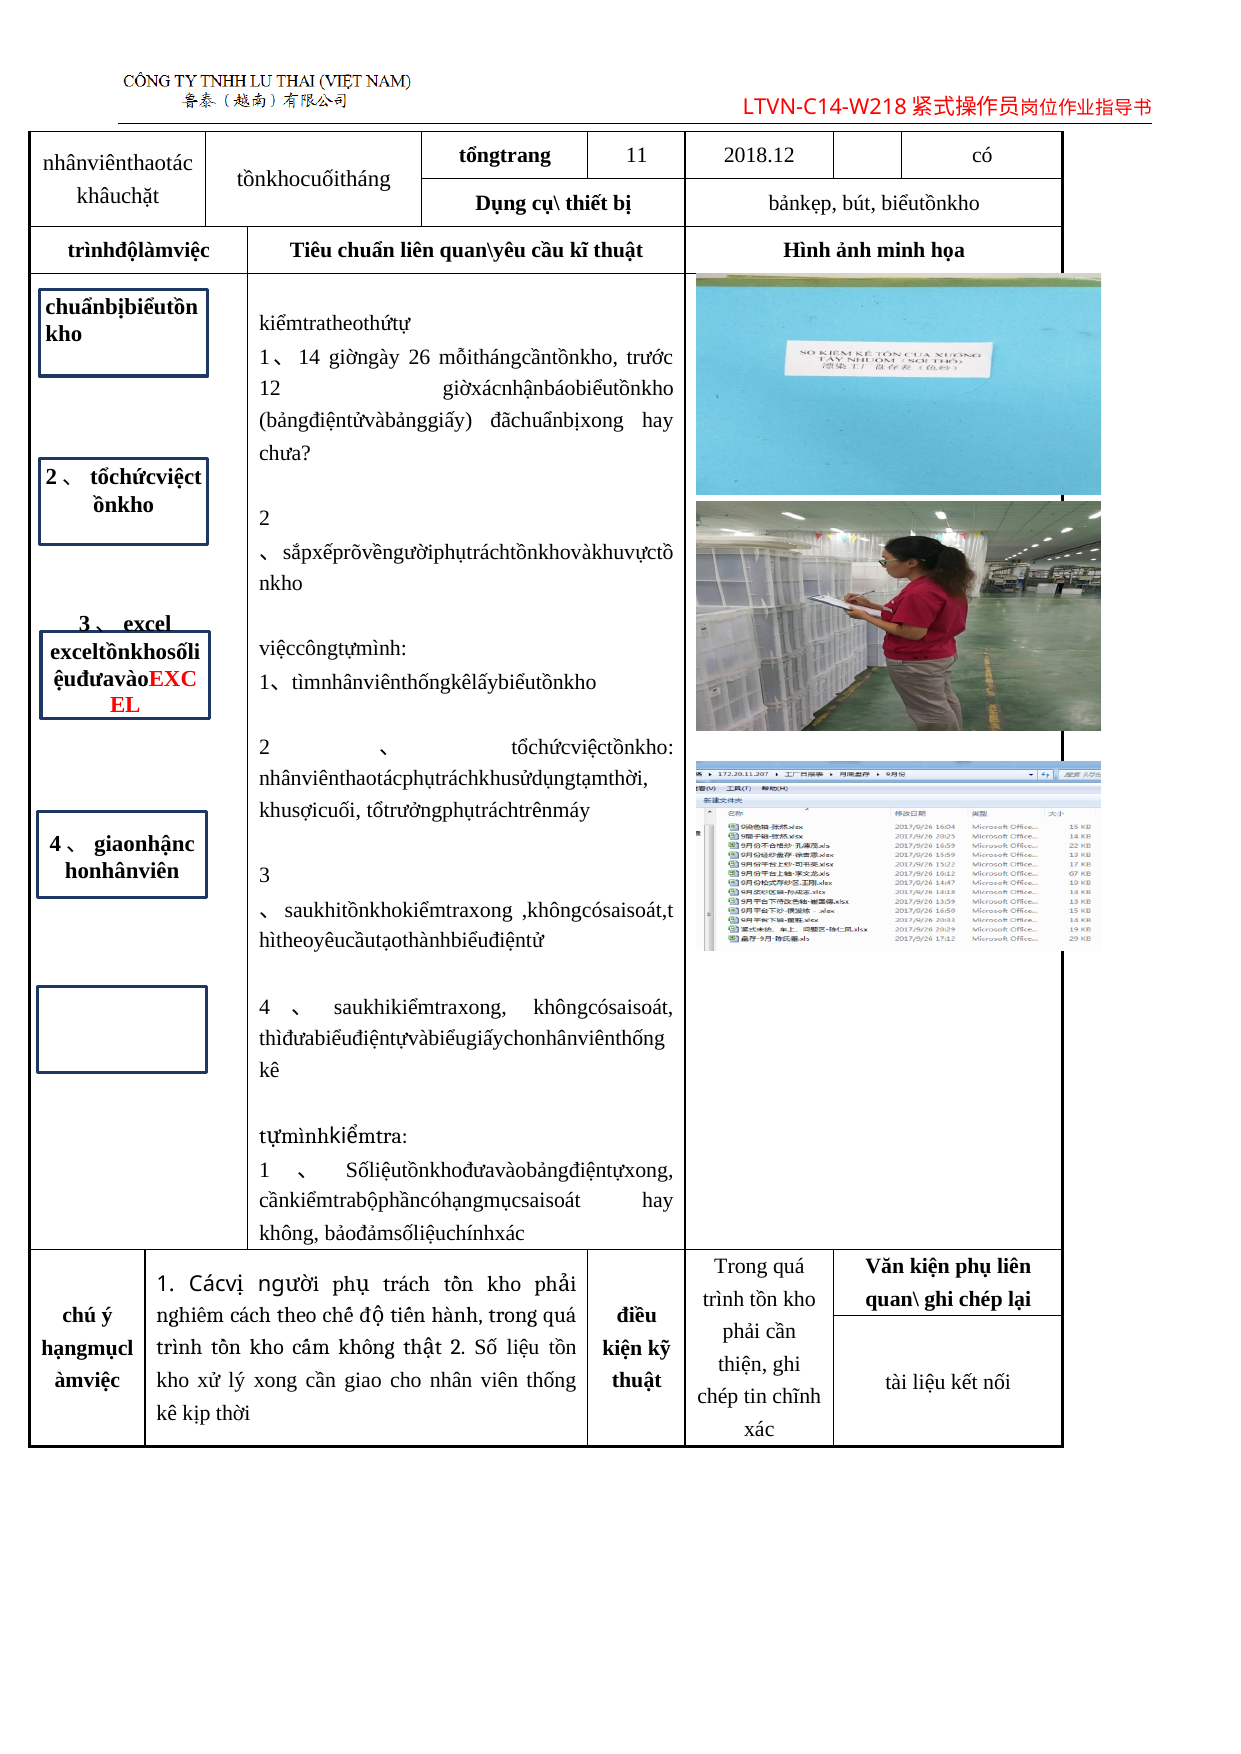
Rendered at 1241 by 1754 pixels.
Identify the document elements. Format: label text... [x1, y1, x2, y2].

table_cell có [902, 132, 1061, 178]
table_cell bảnkẹp, bút, biểutồnkho [686, 179, 1061, 226]
table_cell chú ý hạngmụclàmviệc [31, 1250, 144, 1445]
table_cell 1. Cácvị người phụ trách tồn kho phải nghiêm cách theo chế độ tiến hành, trong quá trình tồn kho cấm không thật 2. Số liệu tồn kho xử lý xong cần giao cho nhân viên thống kê kịp thời [146, 1250, 587, 1445]
table_cell [31, 274, 247, 1249]
table_cell tồnkhocuốitháng [206, 132, 421, 226]
picture [696, 761, 1101, 951]
table_cell tài liệu kết nối [834, 1316, 1061, 1445]
table_cell 2018.12 [686, 132, 833, 178]
picture [696, 273, 1102, 495]
table_cell Văn kiện phụ liên quan\ ghi chép lại [834, 1250, 1061, 1315]
table_cell kiểmtratheothứtự 1、14 giờngày 26 mỗithángcầntồnkho, trước 12 giờxácnhậnbáobiểutồnkho (bảngđiệntửvàbảnggiấy) đãchuẩnbịxong hay chưa? 2、sắpxếprõvềngườiphụtráchtồnkhovàkhuvựctồnkho việccôngtựmình: 1、tìmnhânviênthốngkêlấybiểutồnkho 2、tổchứcviệctồnkho: nhânviênthaotácphụtráchkhusửdụngtạmthời, khusợicuối, tổtrưởngphụtráchtrênmáy 3、saukhitồnkhokiểmtraxong ,khôngcósaisoát,thìtheoyêucầutạothànhbiểuđiệntử 4、saukhikiểmtraxong, khôngcósaisoát, thìđưabiểuđiệntựvàbiểugiấychonhânviênthốngkê tựmìnhkiểmtra: 1、Sốliệutồnkhođưavàobảngđiệntựxong, cầnkiểmtrabộphầncóhạngmụcsaisoát hay không, bảođảmsốliệuchínhxác [248, 274, 684, 1249]
picture [696, 501, 1101, 731]
table_cell 11 [588, 132, 684, 178]
table_cell [834, 132, 901, 178]
table_cell nhânviênthaotáckhâuchặt [31, 132, 205, 226]
table_cell [686, 274, 1061, 1249]
table_cell Dụng cụ\ thiết bị [422, 179, 684, 226]
table_cell tổngtrang [422, 132, 587, 178]
table_cell Hình ảnh minh họa [686, 227, 1061, 273]
table_cell Trong quá trình tồn kho phải cần thiện, ghi chép tin chĩnh xác [686, 1250, 833, 1445]
picture [118, 70, 414, 111]
table_cell Tiêu chuẩn liên quan\yêu cầu kĩ thuật [248, 227, 684, 273]
table_cell trìnhđộlàmviệc [31, 227, 247, 273]
table_cell điều kiện kỹ thuật [588, 1250, 684, 1445]
